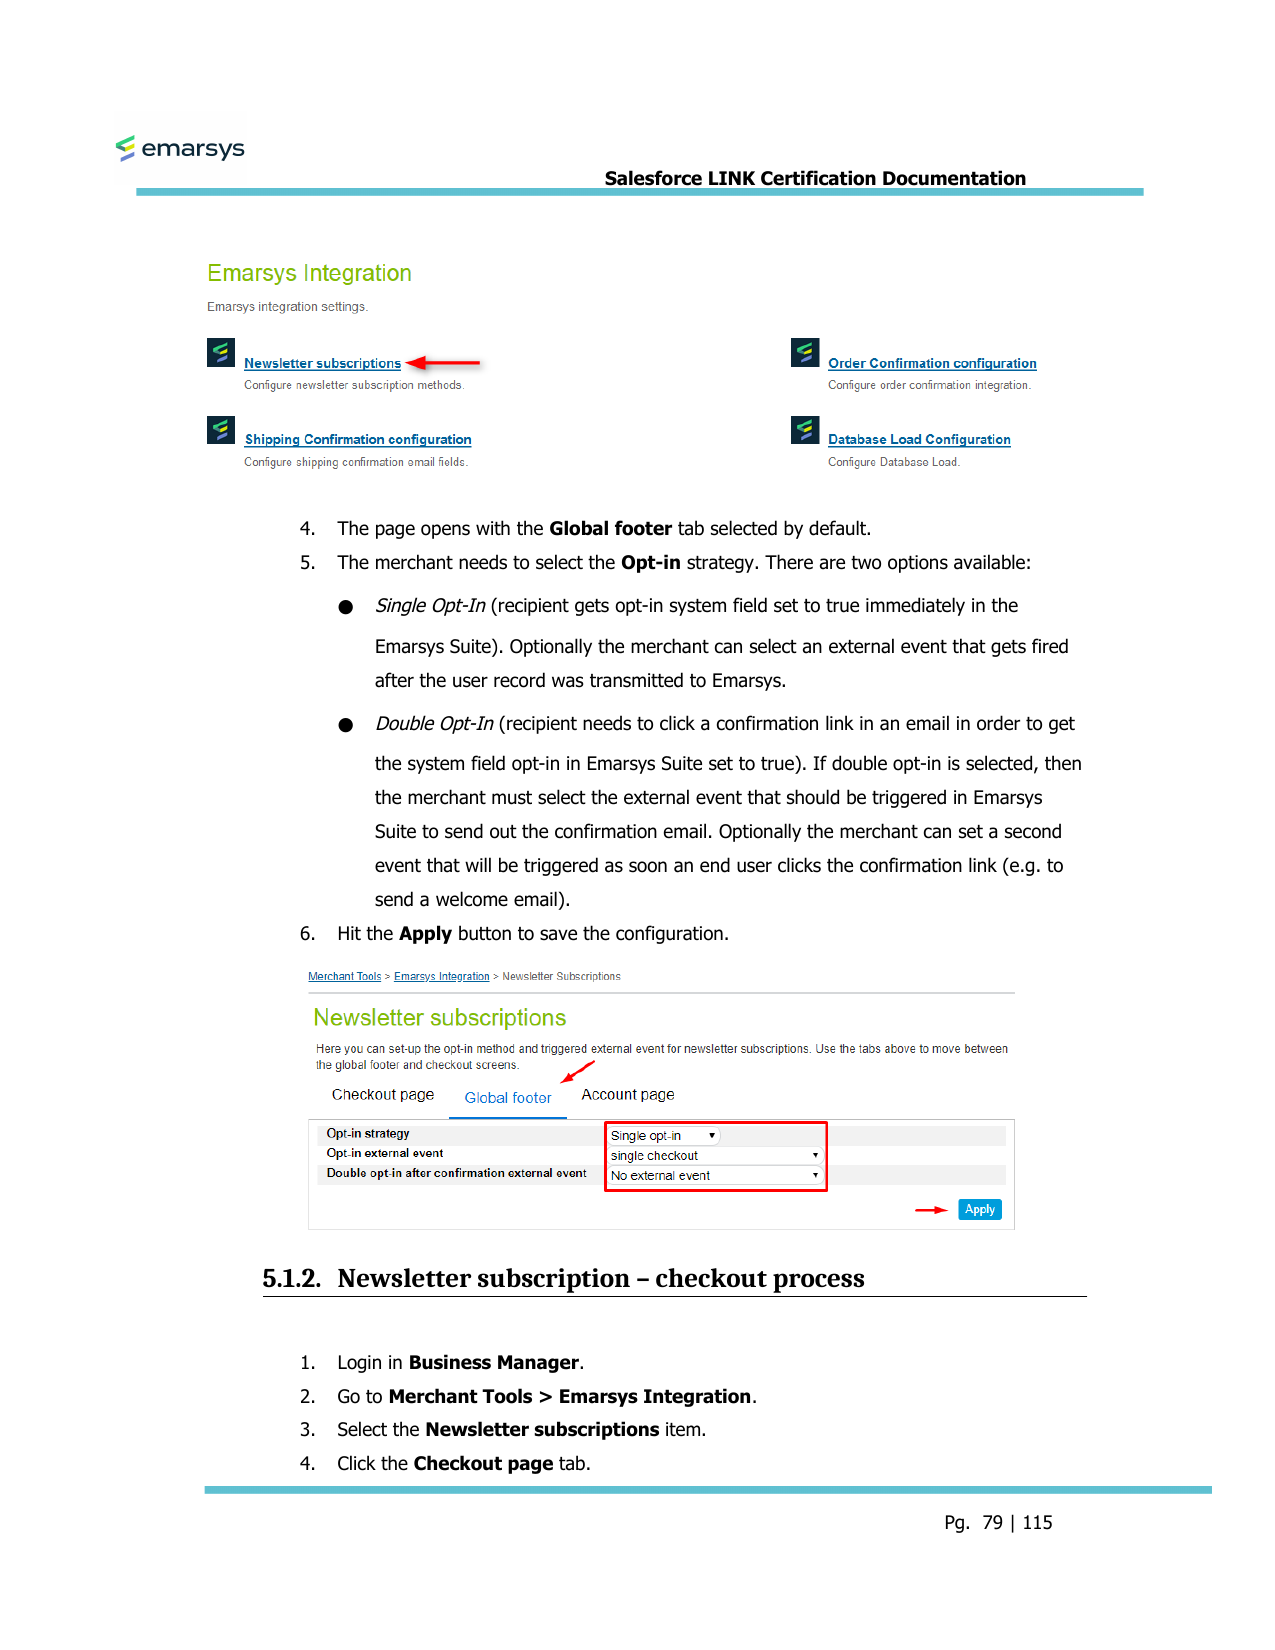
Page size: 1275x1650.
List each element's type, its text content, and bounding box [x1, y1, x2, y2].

list Login in Business Manager. [300, 1350, 1087, 1373]
list Click the Checkout page tab. [300, 1452, 1087, 1474]
list Select the Newsletter subscriptions item. [300, 1418, 1087, 1441]
list The page opens with the Global footer tab selected by default. [300, 517, 1087, 540]
list Double Opt-In (recipient needs to click a confirmation link in an email in order to get the system field opt-in in Emarsys Suite set to true). If double opt-in is selected, then the merchant must select the external event that should be triggered in Emarsys Suite to send out the confirmation email. Optionally the merchant can set a second event that will be triggered as soon an end user clicks the confirmation link (e.g. to send a welcome email). [337, 702, 1087, 910]
picture [187, 243, 1088, 511]
list Go to Merchant Tools > Emarsys Integration. [300, 1384, 1087, 1407]
subtitle Newsletter subscription – checkout process [262, 1263, 1087, 1297]
picture [300, 961, 1021, 1239]
picture [113, 111, 247, 185]
list Single Opt-In (recipient gets opt-in system field set to true immediately in the Emarsys Suite). Optionally the merchant can select an external event that gets fired after the user record was transmitted to Emarsys. [337, 585, 1087, 691]
picture [204, 1486, 1212, 1494]
list Hit the Apply button to save the configuration. [300, 921, 1087, 944]
picture [136, 188, 1144, 196]
list The merchant needs to select the Opt-in strategy. There are two options available: [300, 551, 1087, 573]
